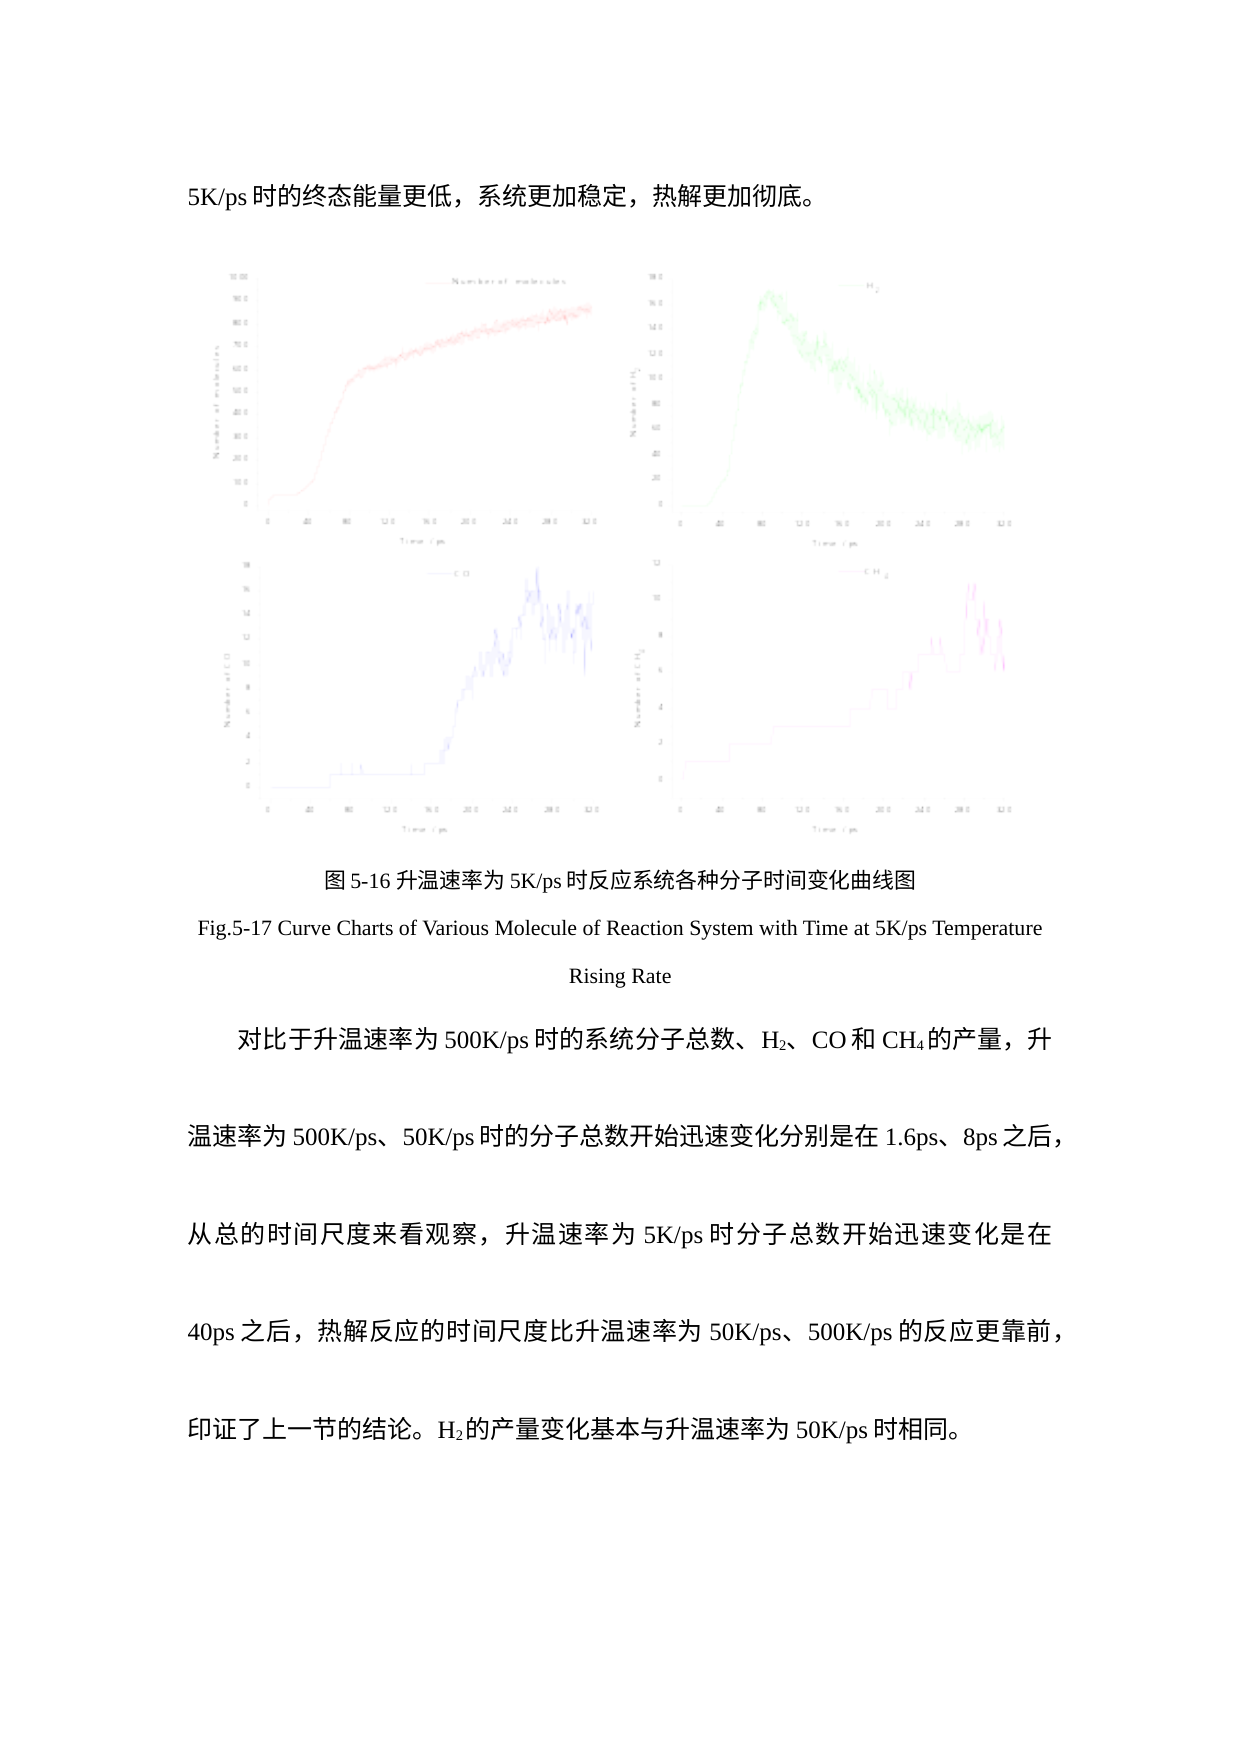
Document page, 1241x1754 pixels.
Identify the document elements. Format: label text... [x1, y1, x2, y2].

text 图5-16 升温速率为5K/ps时反应系统各种分子时间变化曲线图 [187, 863, 1053, 895]
text 对比于升温速率为500K/ps时的系统分子总数、H2、CO和CH4的产量，升温速率为500K/ps、50K/ps时的分子总数开始迅速变化分别是在1.6ps、8ps之后，从总的时间尺度来看观察，升温速率为5K/ps时分子总数开始迅速变化是在40ps之后，热解反应的时间尺度比升温速率为50K/ps、500K/ps的反应更靠前，印证了上一节的结论。H2的产量变化基本与升温速率为50K/ps时相同。 [187, 1005, 1053, 1460]
text Fig.5-17 Curve Charts of Various Molecule of Reaction System with Time at 5K/ps Temperature Rising Rate [187, 911, 1053, 992]
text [187, 162, 1053, 227]
